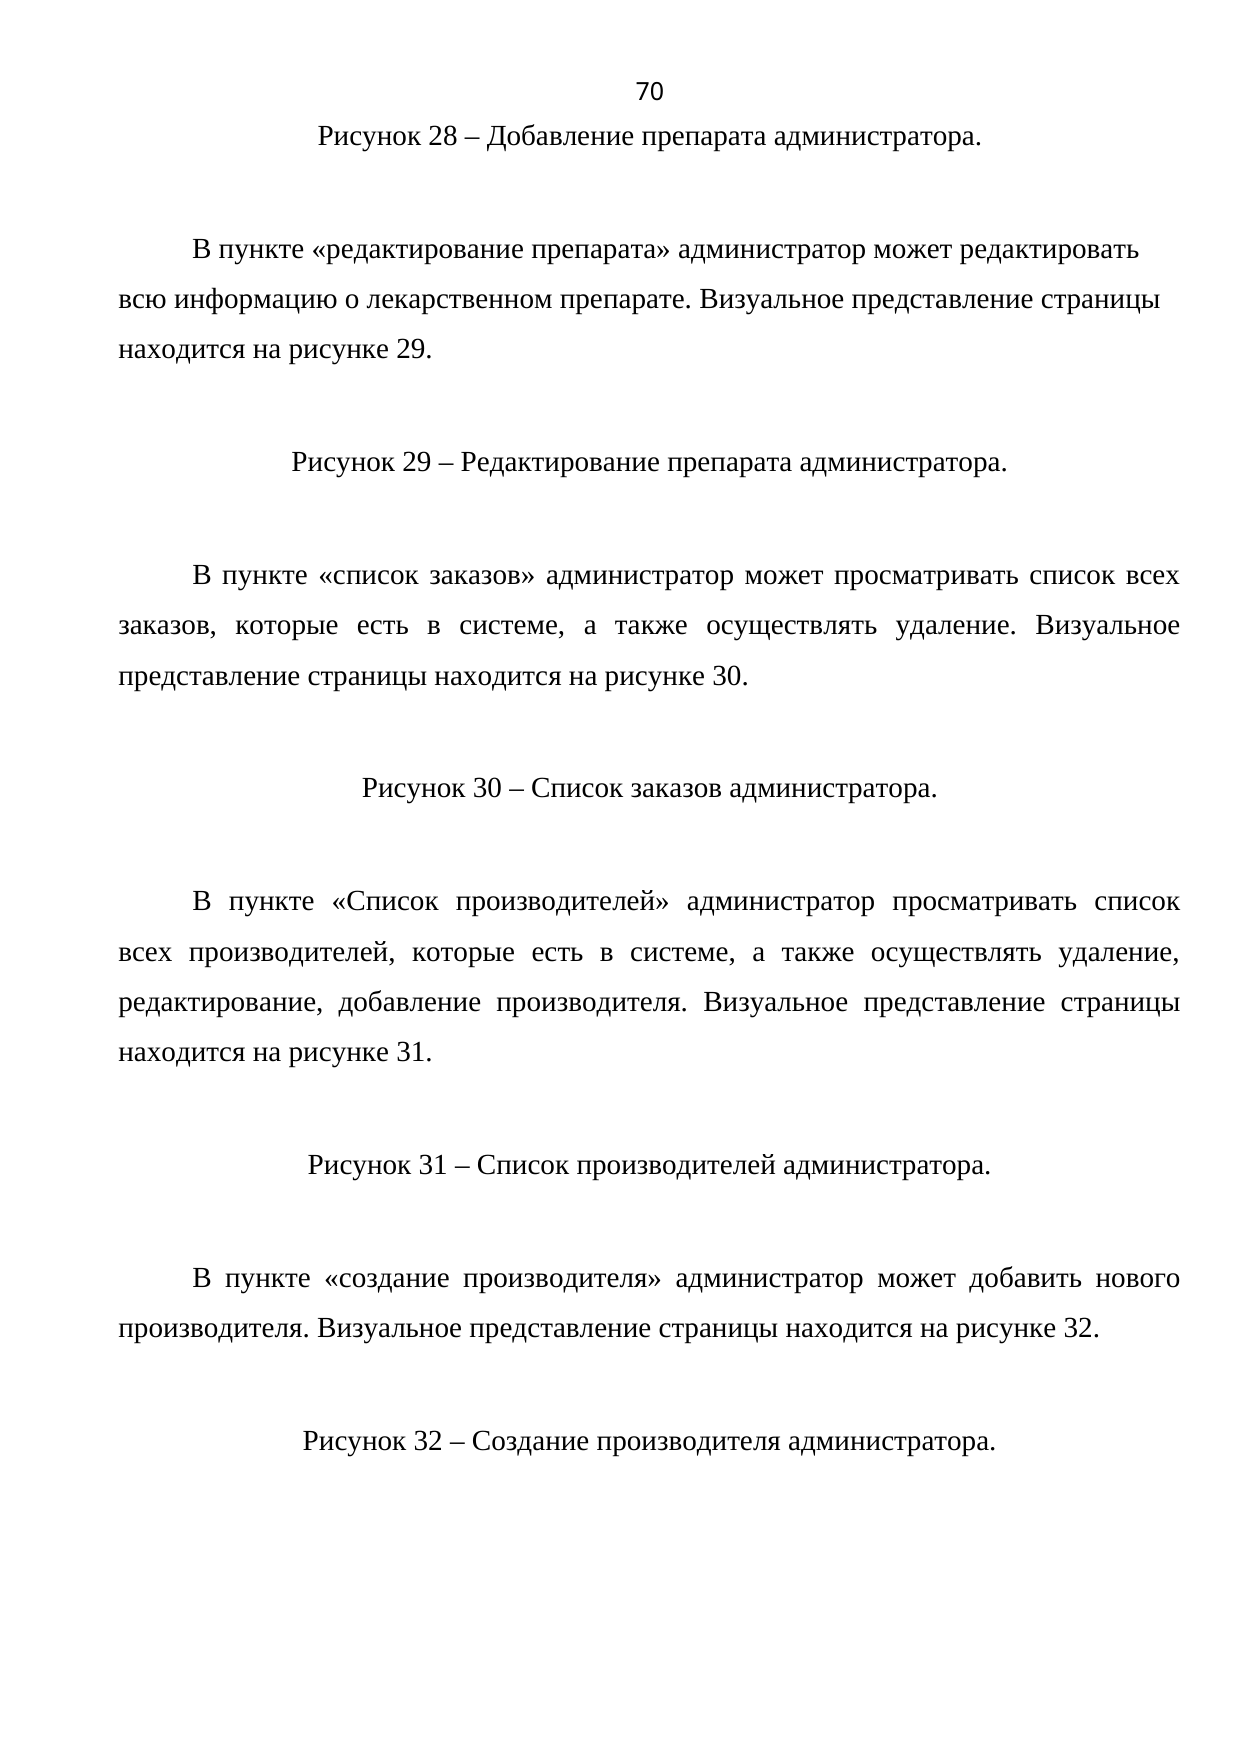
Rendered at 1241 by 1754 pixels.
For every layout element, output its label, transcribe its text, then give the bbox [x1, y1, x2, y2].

list Рисунок 29 – Редактирование препарата администратора. [118, 444, 1181, 478]
list Рисунок 32 – Создание производителя администратора. [118, 1423, 1181, 1457]
text В пункте «создание производителя» администратор может добавить нового производителя. Визуальное представление страницы находится на рисунке 32. [118, 1260, 1181, 1344]
text В пункте «Список производителей» администратор просматривать список всех производителей, которые есть в системе, а также осуществлять удаление, редактирование, добавление производителя. Визуальное представление страницы находится на рисунке 31. [118, 883, 1181, 1068]
list Рисунок 31 – Список производителей администратора. [118, 1147, 1181, 1181]
list Рисунок 30 – Список заказов администратора. [118, 771, 1181, 804]
text В пункте «список заказов» администратор может просматривать список всех заказов, которые есть в системе, а также осуществлять удаление. Визуальное представление страницы находится на рисунке 30. [118, 557, 1181, 691]
list В пункте «редактирование препарата» администратор может редактировать всю информацию о лекарственном препарате. Визуальное представление страницы находится на рисунке 29. [118, 231, 1181, 365]
list Рисунок 28 – Добавление препарата администратора. [118, 118, 1181, 152]
